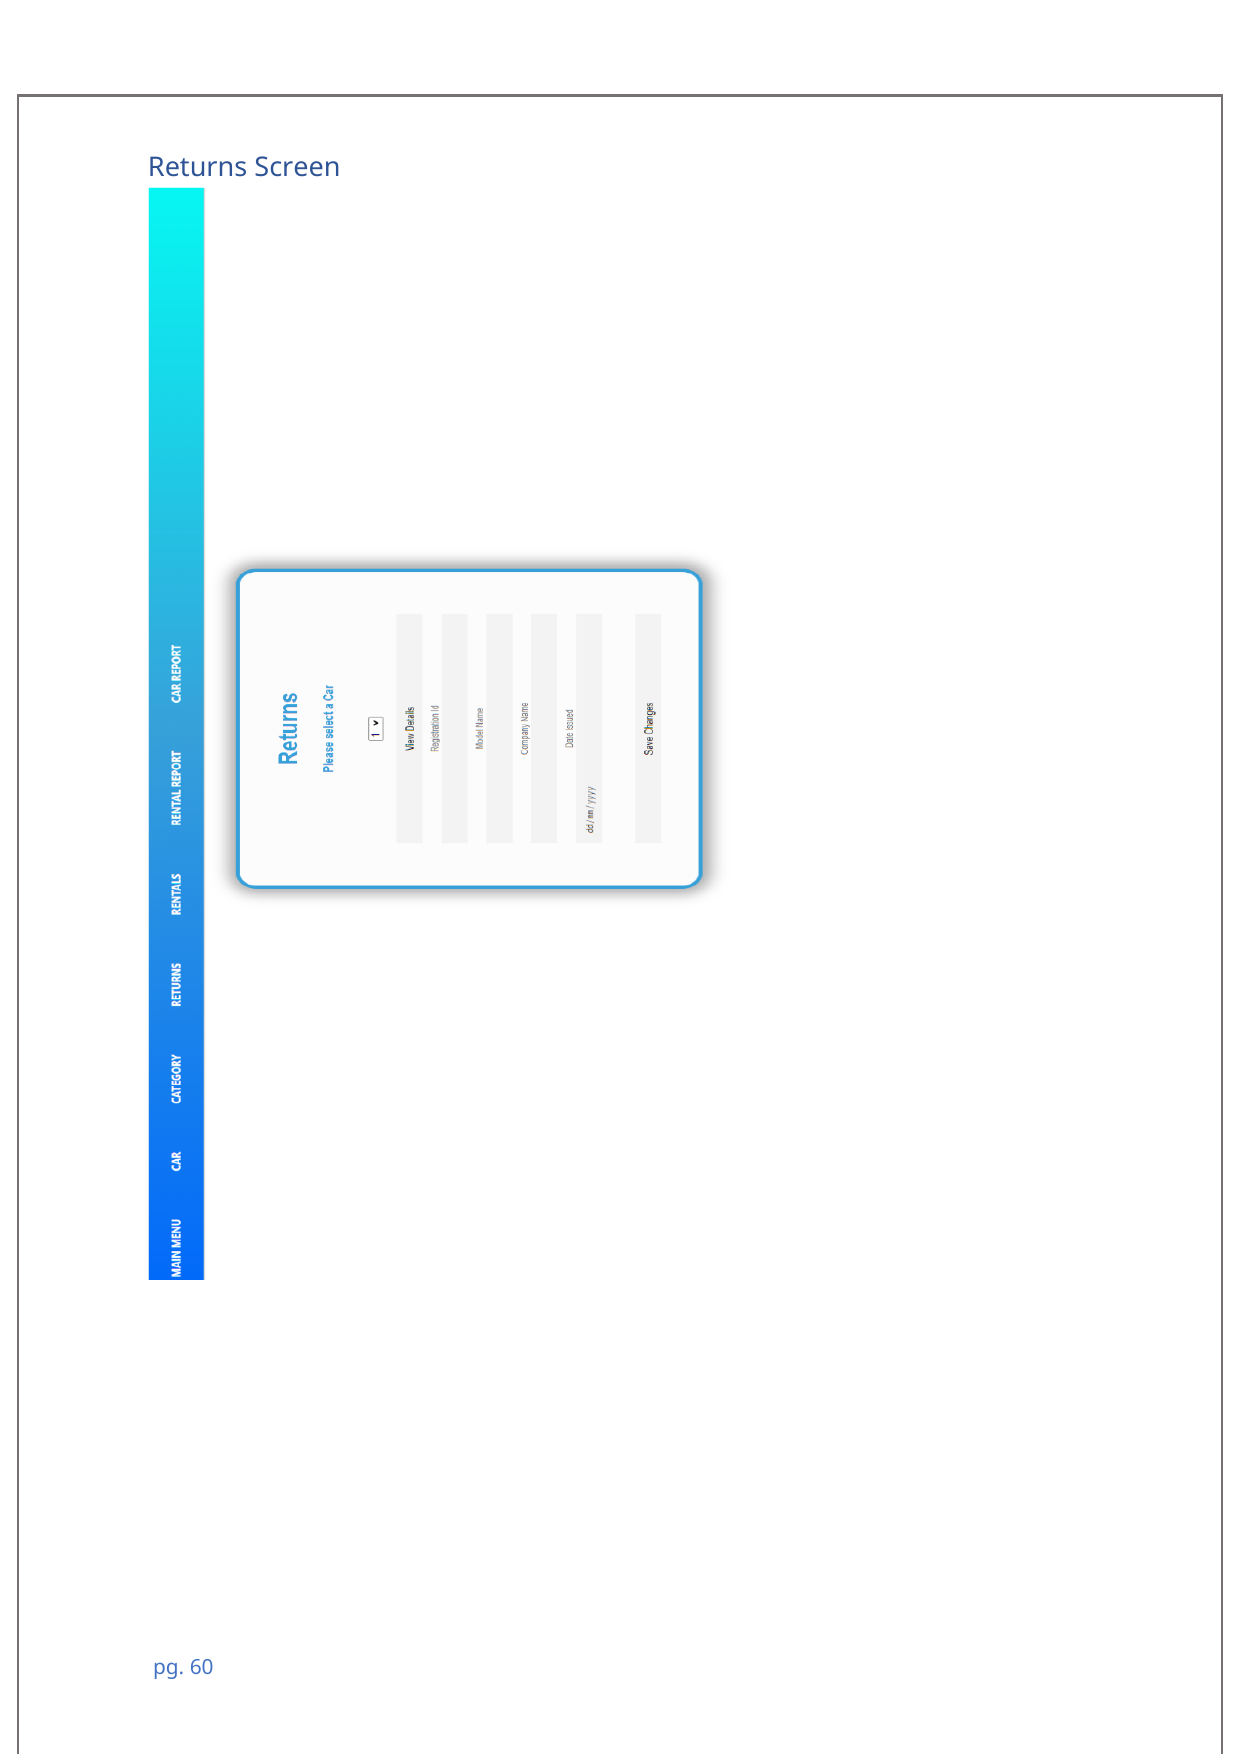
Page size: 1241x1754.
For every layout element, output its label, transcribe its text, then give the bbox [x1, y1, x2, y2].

subtitle Returns Screen [148, 148, 1093, 184]
picture [149, 189, 752, 1280]
